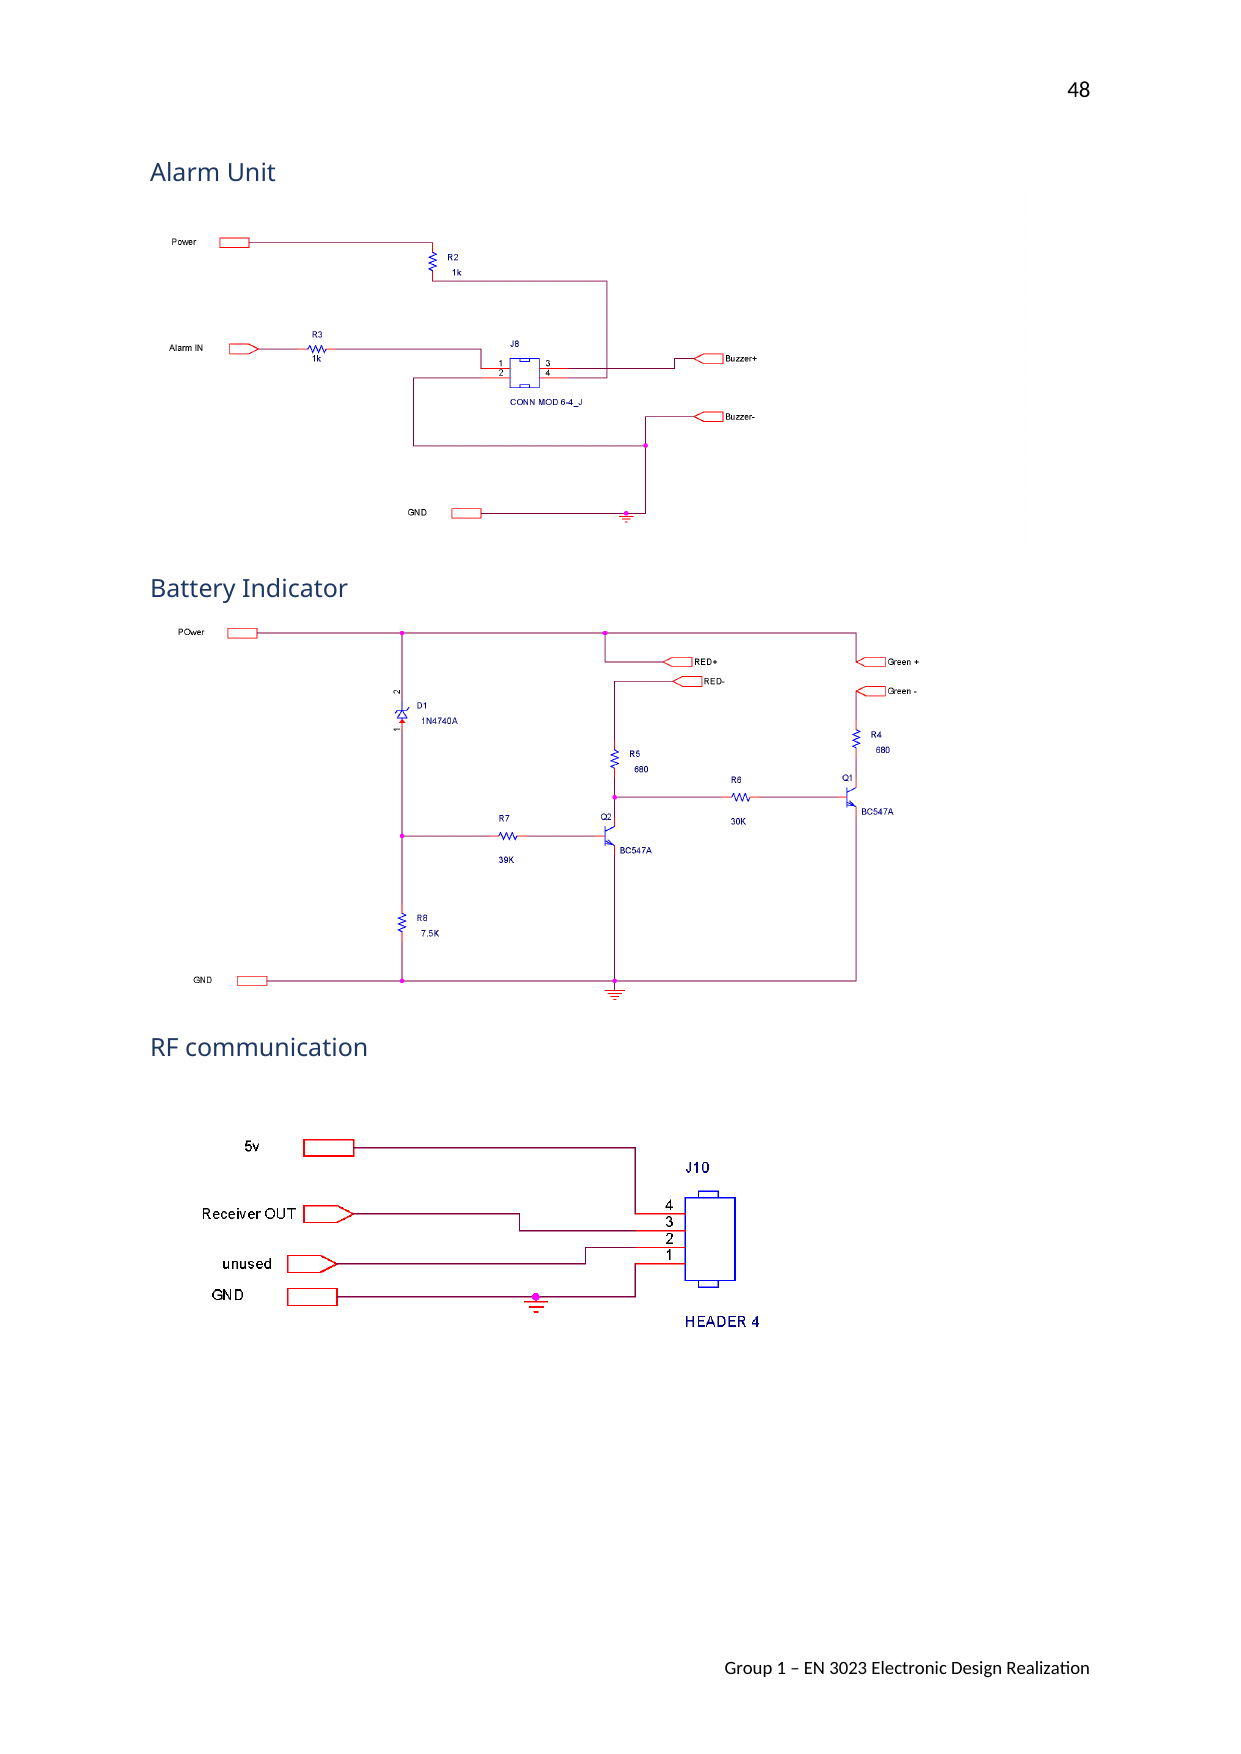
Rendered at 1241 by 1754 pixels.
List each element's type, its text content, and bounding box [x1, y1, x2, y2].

subtitle Alarm Unit [150, 154, 1090, 188]
picture [150, 607, 1049, 1011]
subtitle RF communication [150, 1030, 1090, 1064]
subtitle Battery Indicator [150, 570, 1090, 604]
picture [150, 1066, 921, 1359]
picture [150, 191, 1029, 552]
